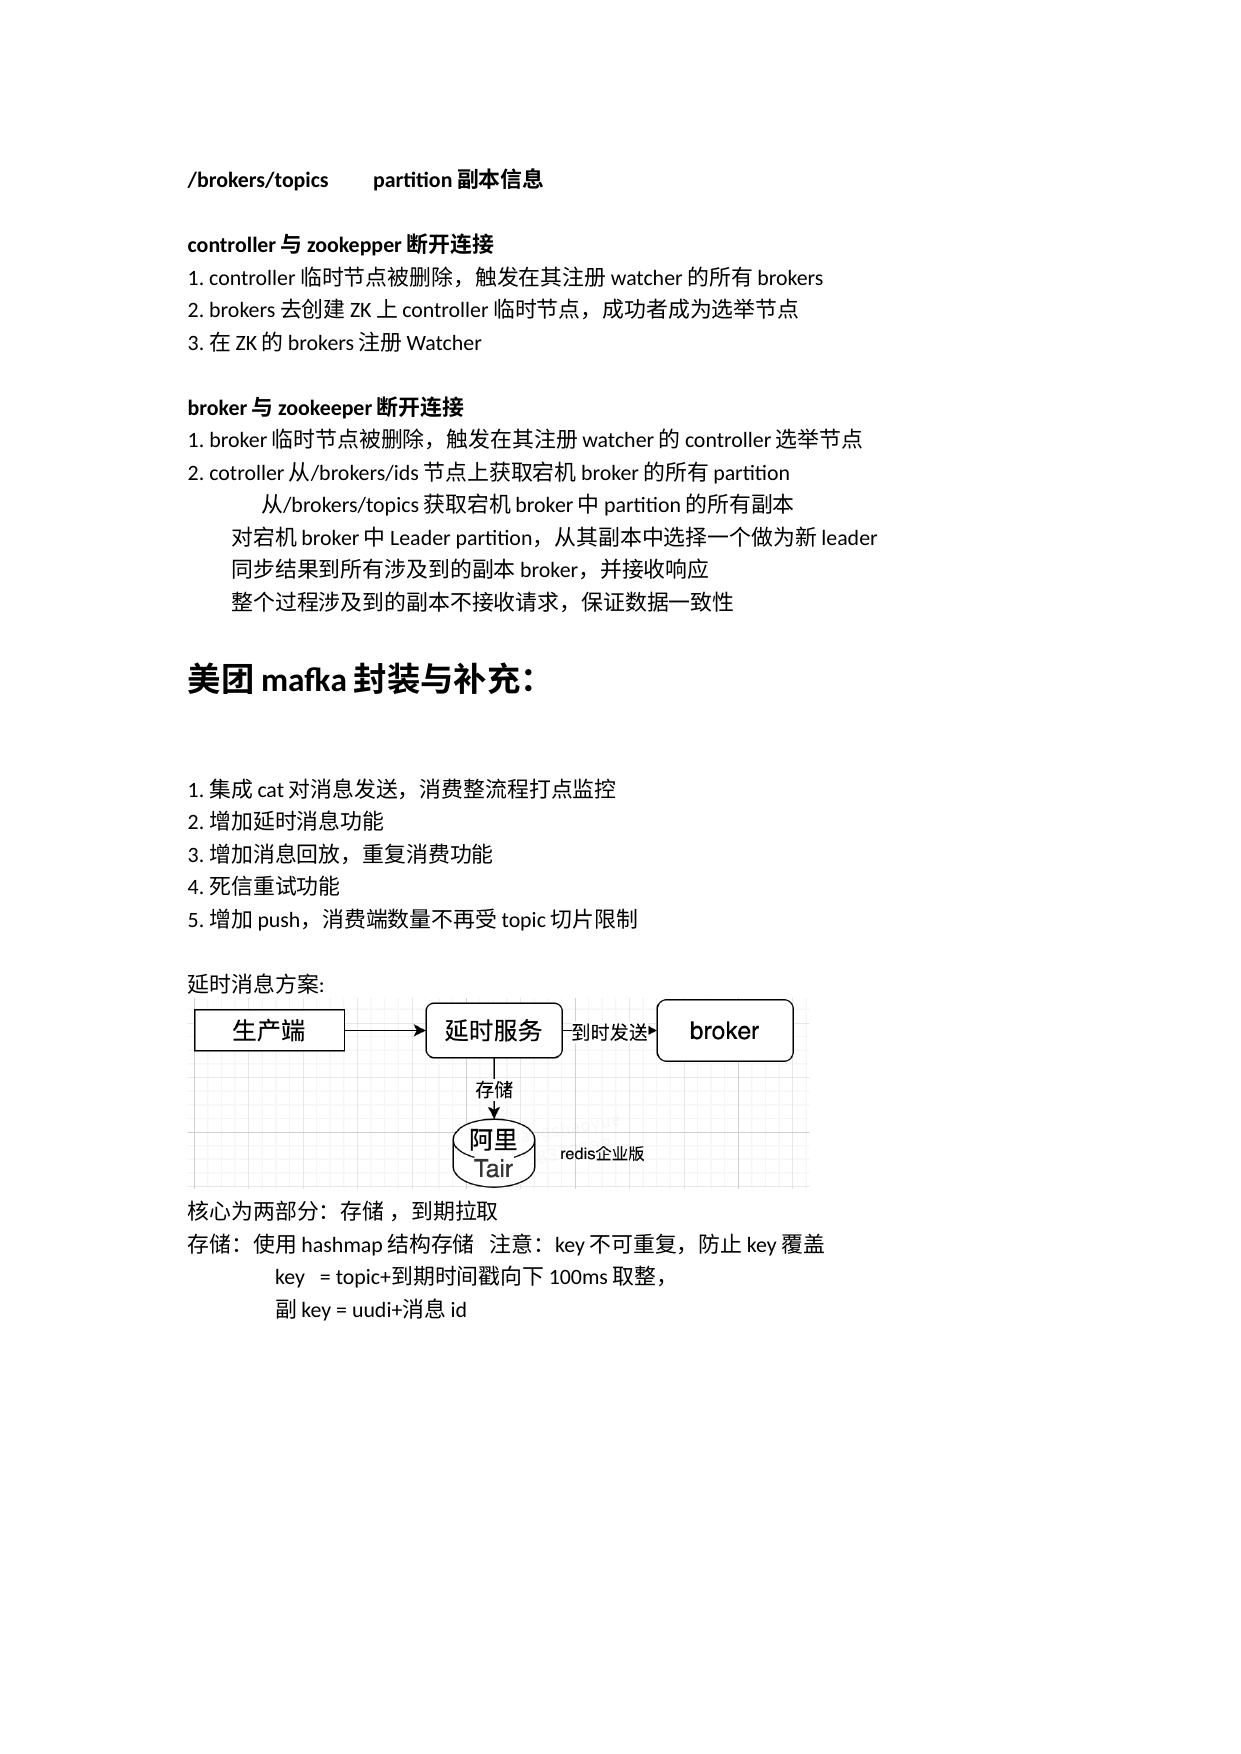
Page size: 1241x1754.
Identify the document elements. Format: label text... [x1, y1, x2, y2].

picture [187, 998, 810, 1189]
text controller与zookepper断开连接 [187, 227, 1053, 259]
text 延时消息方案: [187, 966, 1053, 999]
list 增加消息回放，重复消费功能 [187, 836, 1053, 869]
text 核心为两部分：存储 ，到期拉取 [187, 1194, 1053, 1226]
text 同步结果到所有涉及到的副本broker，并接收响应 [187, 552, 1053, 584]
text 2. brokers去创建ZK上controller临时节点，成功者成为选举节点 [187, 292, 1053, 324]
text 3. 在ZK的brokers注册Watcher [187, 324, 1053, 357]
list cotroller从/brokers/ids节点上获取宕机broker的所有partition [187, 454, 1053, 487]
text key = topic+到期时间戳向下100ms取整， [231, 1259, 1053, 1291]
text 对宕机broker中Leader partition，从其副本中选择一个做为新leader [187, 519, 1053, 552]
text 1. controller临时节点被删除，触发在其注册watcher的所有brokers [187, 259, 1053, 292]
list broker临时节点被删除，触发在其注册watcher的controller选举节点 [187, 422, 1053, 454]
text 整个过程涉及到的副本不接收请求，保证数据一致性 [187, 584, 1053, 617]
list 增加延时消息功能 [187, 804, 1053, 836]
text /brokers/topics partition副本信息 [187, 162, 1053, 194]
list 死信重试功能 [187, 869, 1053, 901]
list 集成cat对消息发送，消费整流程打点监控 [187, 771, 1053, 804]
text 存储：使用hashmap结构存储 注意：key不可重复，防止key覆盖 [187, 1226, 1053, 1259]
text 从/brokers/topics获取宕机broker中partition的所有副本 [187, 487, 1053, 519]
subtitle 美团mafka封装与补充： [187, 644, 1053, 709]
text broker与zookeeper断开连接 [187, 389, 1053, 422]
text 副key = uudi+消息id [231, 1291, 1053, 1324]
list 增加push，消费端数量不再受topic切片限制 [187, 901, 1053, 934]
